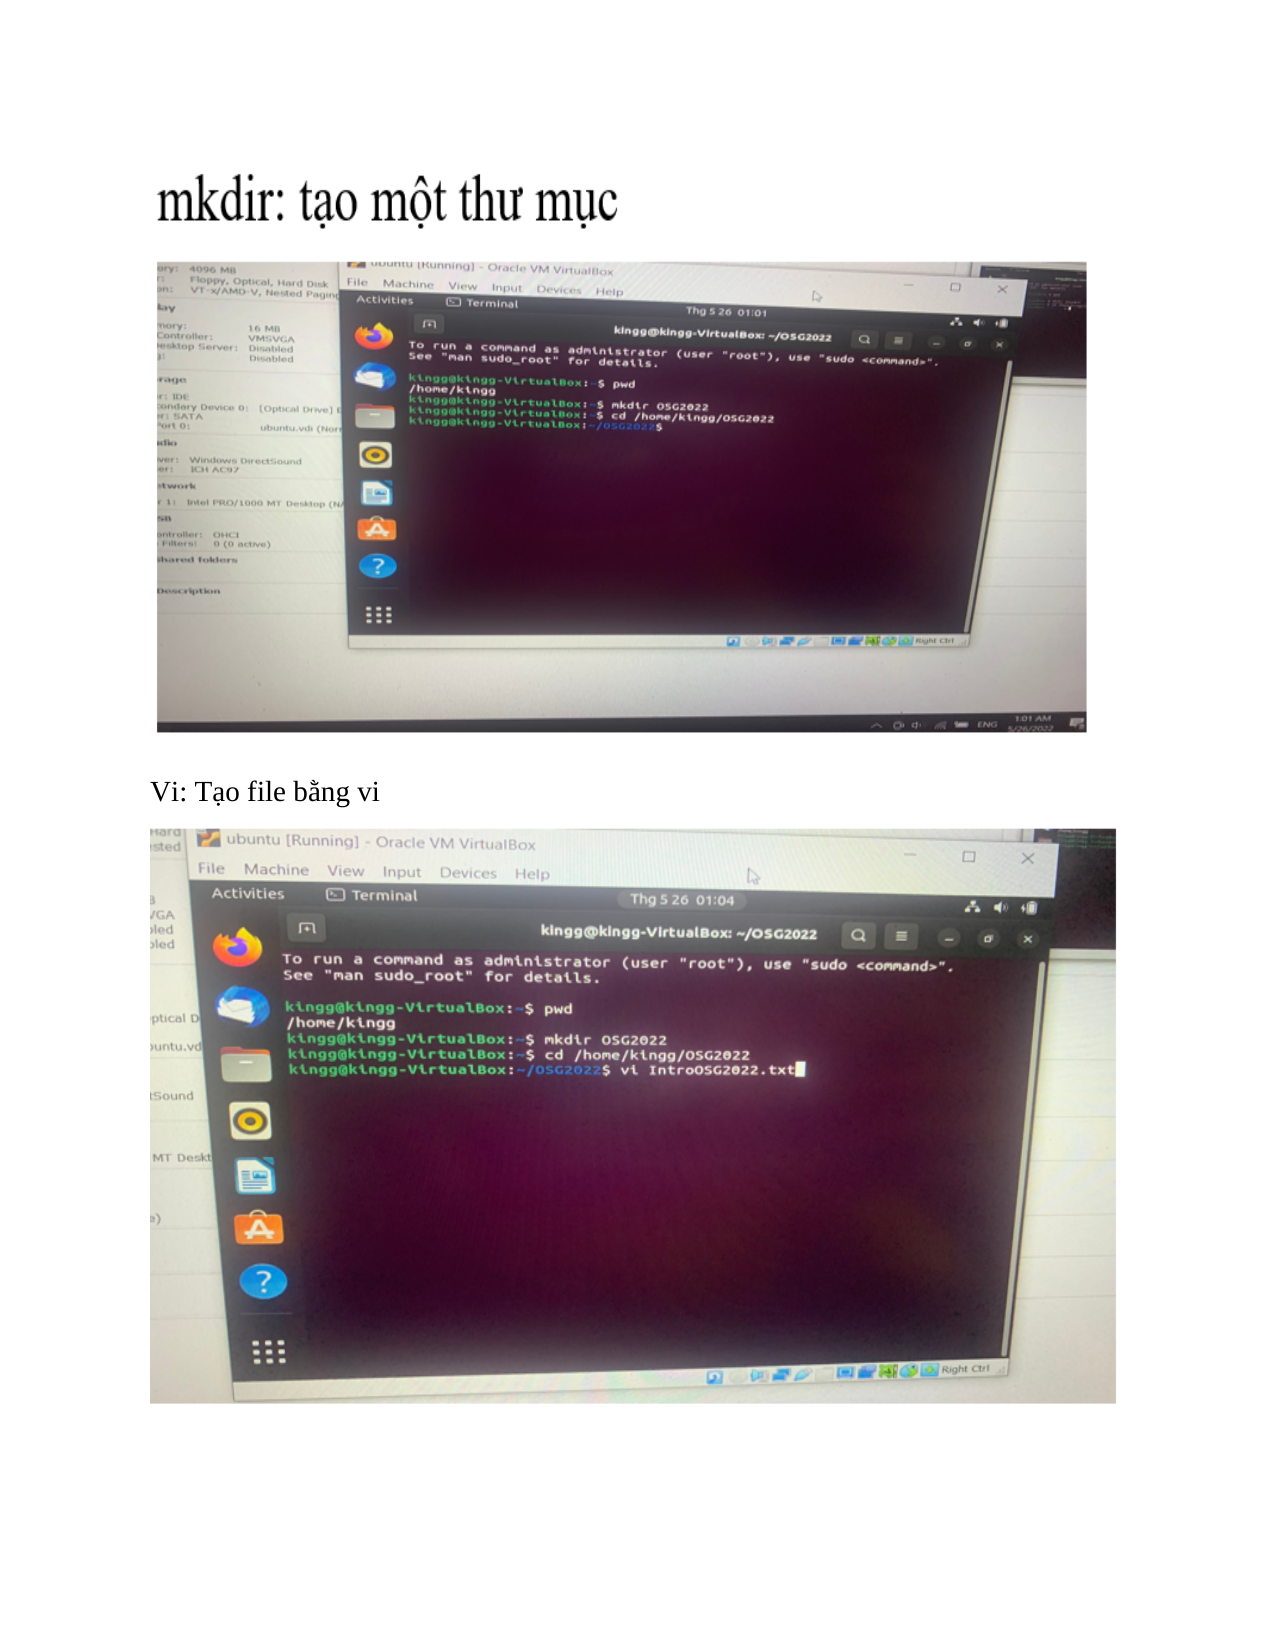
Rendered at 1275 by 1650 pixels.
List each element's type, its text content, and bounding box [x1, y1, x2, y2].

picture [150, 826, 1125, 1416]
picture [150, 150, 1125, 755]
text Vi: Tạo file bằng vi [150, 774, 1125, 807]
